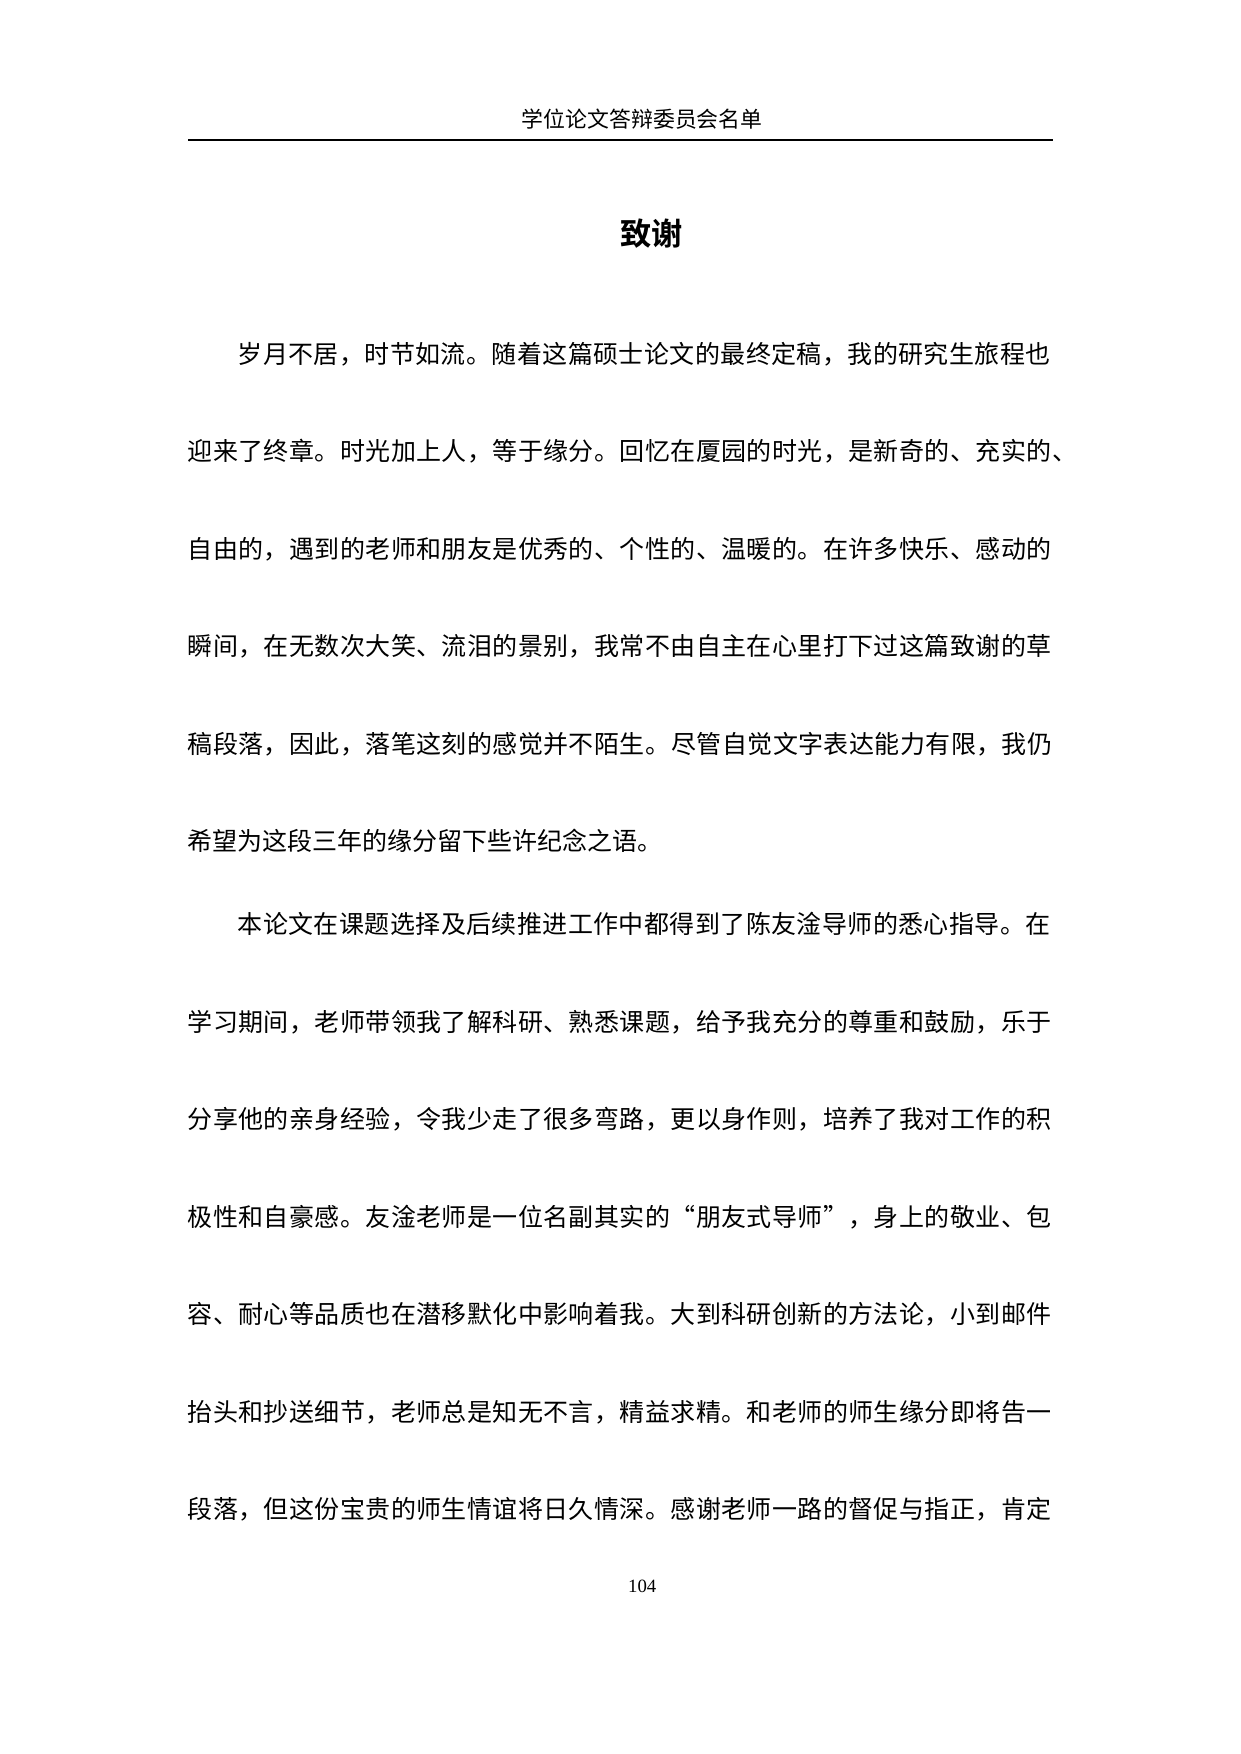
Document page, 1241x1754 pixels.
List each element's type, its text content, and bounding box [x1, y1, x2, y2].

text 岁月不居，时节如流。随着这篇硕士论文的最终定稿，我的研究生旅程也迎来了终章。时光加上人，等于缘分。回忆在厦园的时光，是新奇的、充实的、自由的，遇到的老师和朋友是优秀的、个性的、温暖的。在许多快乐、感动的瞬间，在无数次大笑、流泪的景别，我常不由自主在心里打下过这篇致谢的草稿段落，因此，落笔这刻的感觉并不陌生。尽管自觉文字表达能力有限，我仍希望为这段三年的缘分留下些许纪念之语。 [187, 320, 1053, 872]
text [187, 890, 1053, 1540]
text 致谢 [187, 200, 1053, 265]
